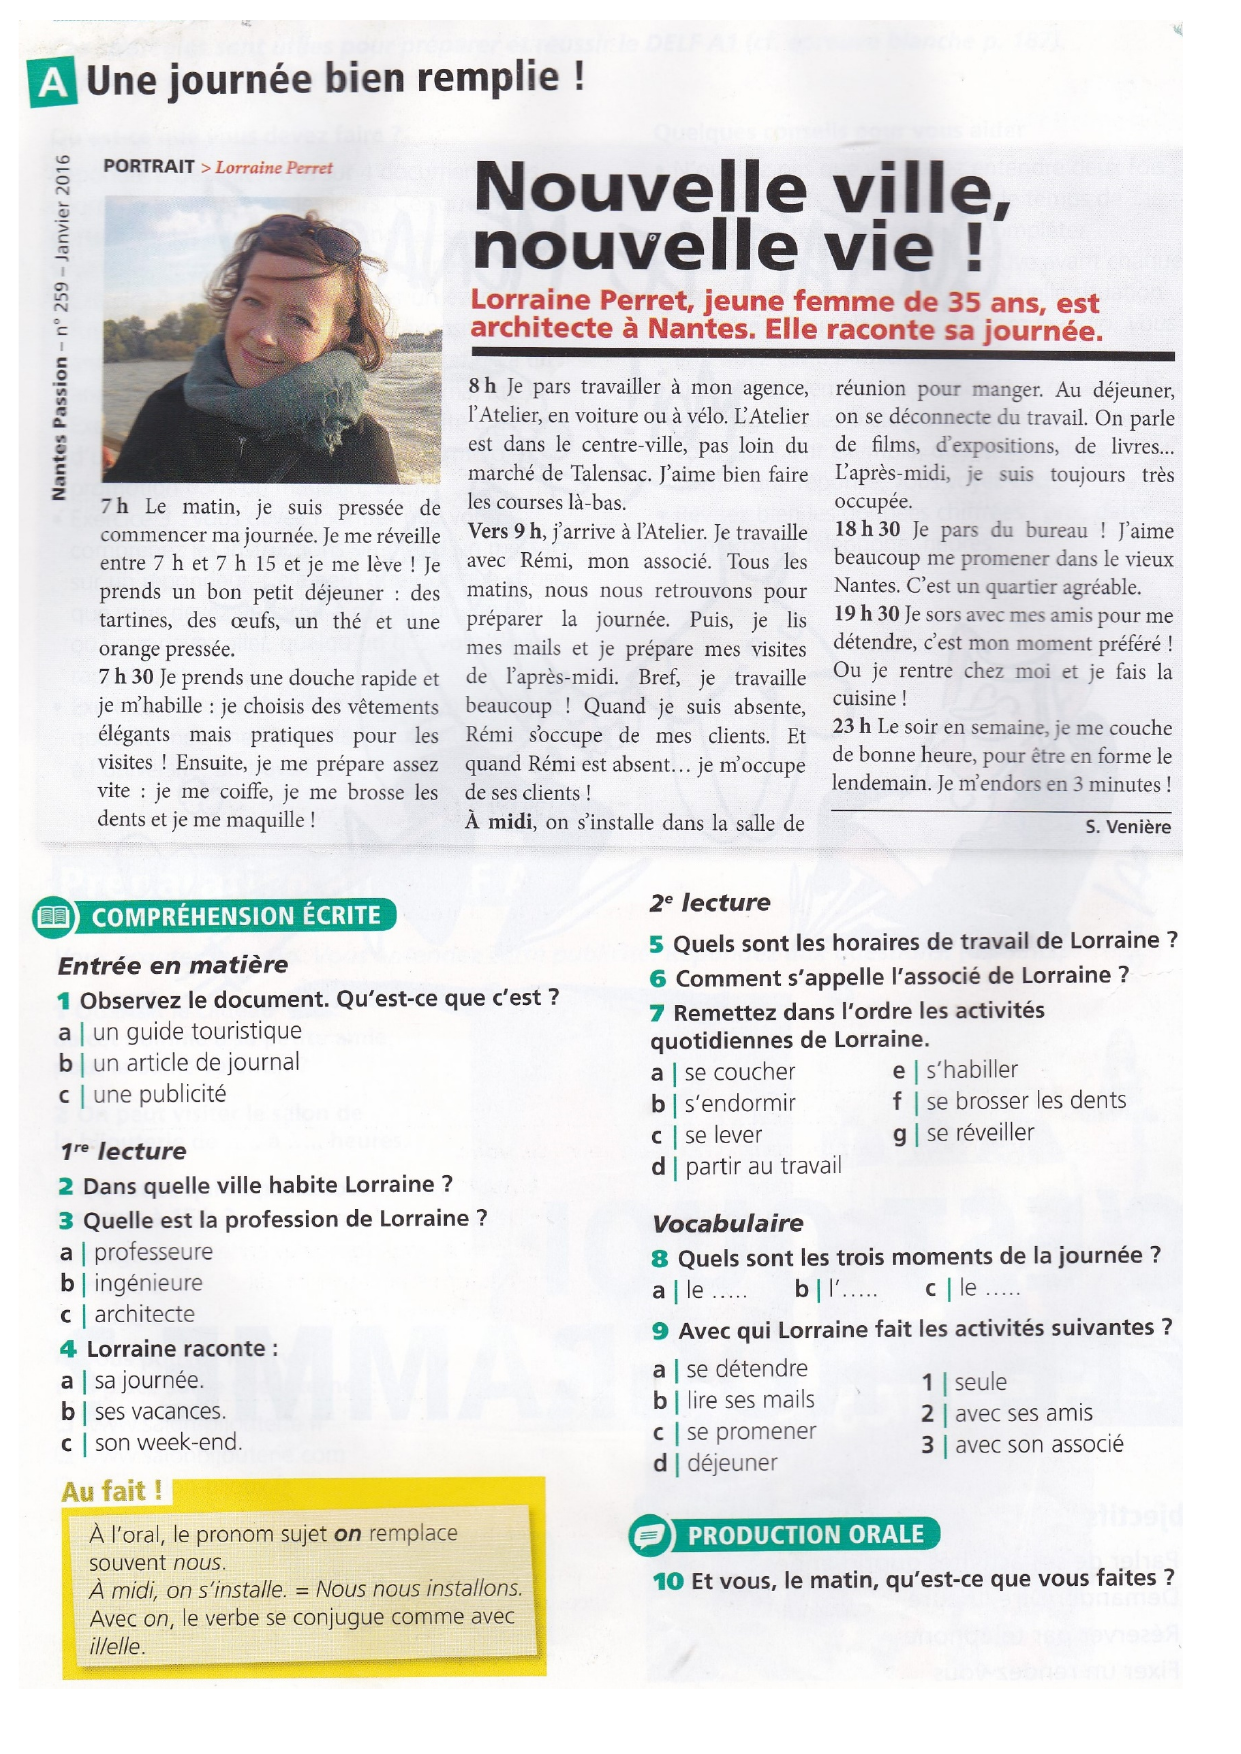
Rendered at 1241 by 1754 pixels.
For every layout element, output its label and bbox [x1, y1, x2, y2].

picture [18, 20, 1183, 1689]
